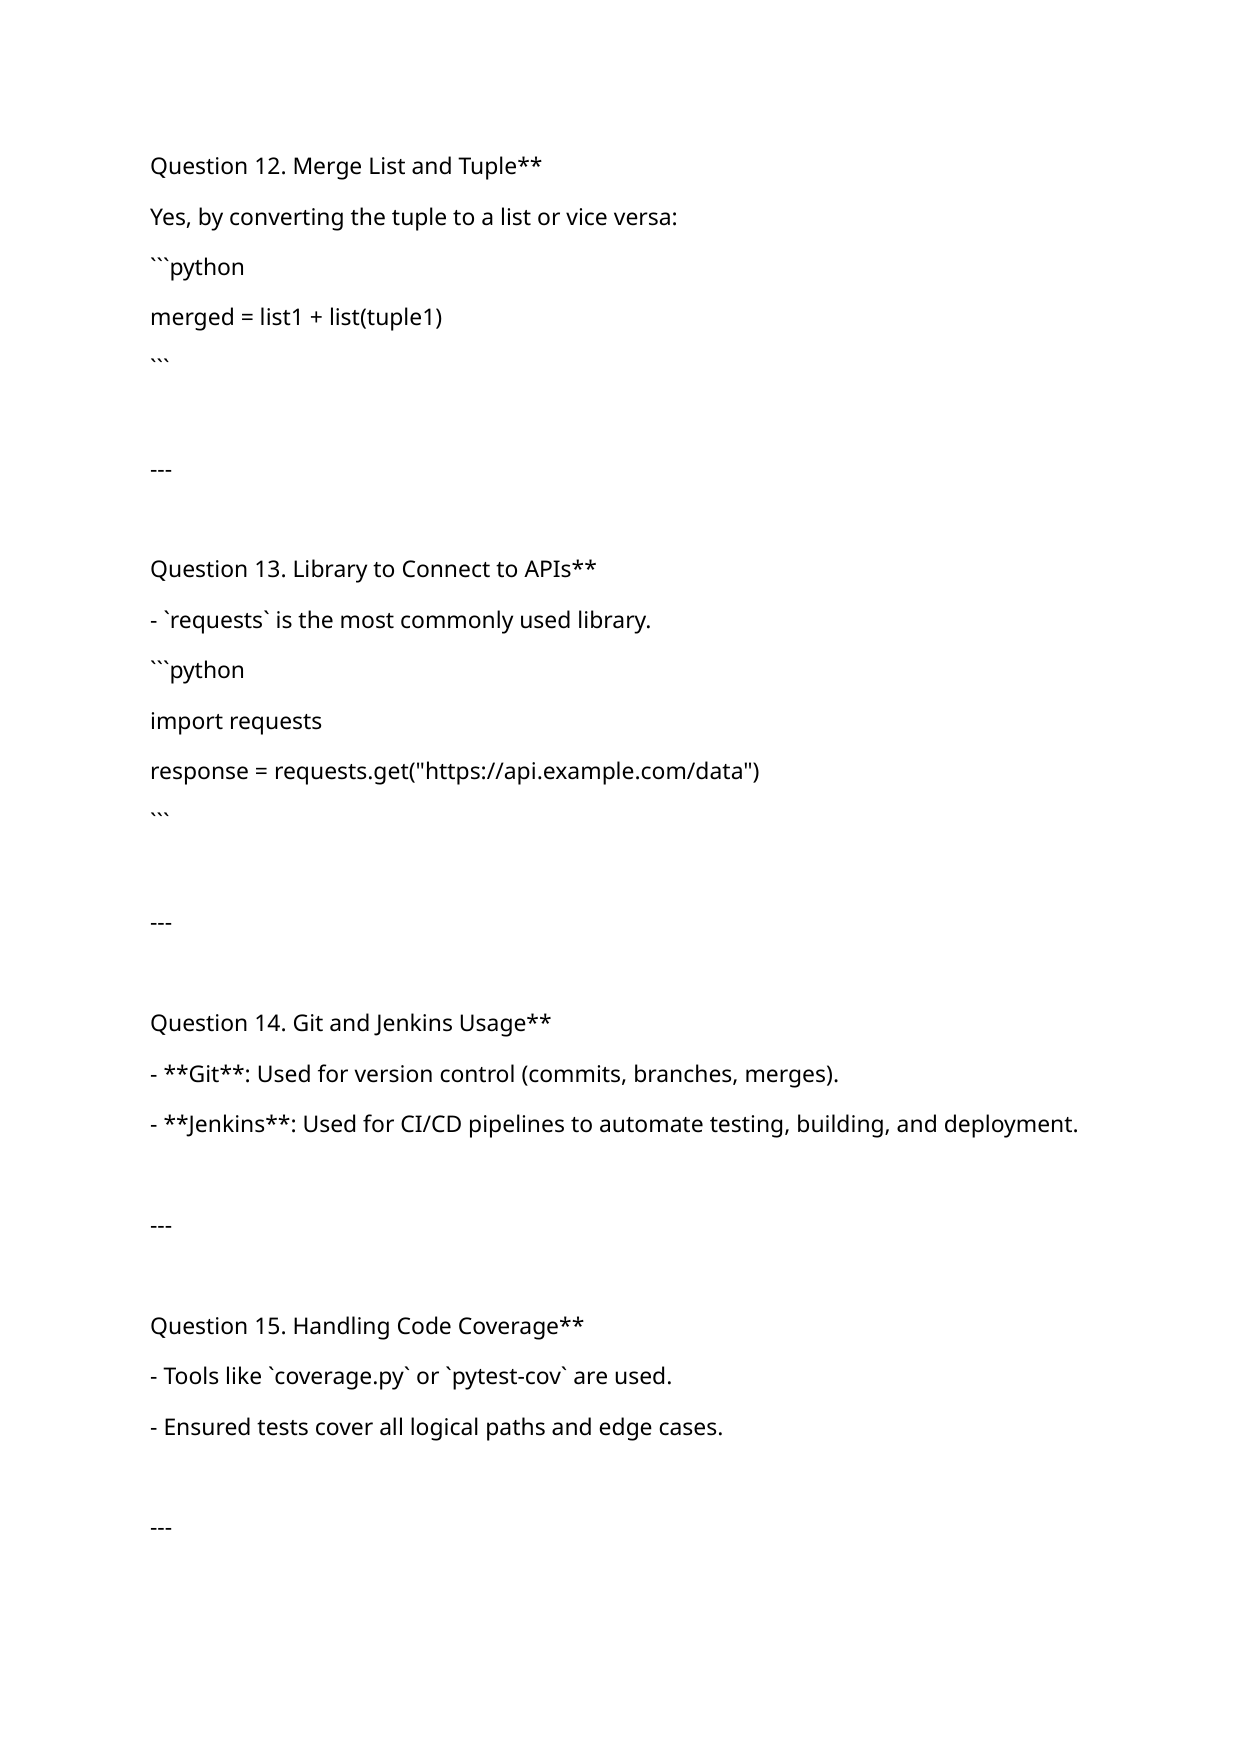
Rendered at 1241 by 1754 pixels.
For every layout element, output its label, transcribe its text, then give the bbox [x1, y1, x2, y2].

text merged = list1 + list(tuple1) [150, 301, 1090, 332]
text import requests [150, 704, 1090, 736]
text Yes, by converting the tuple to a list or vice versa: [150, 200, 1090, 232]
text ``` [150, 805, 1090, 837]
text Question 13. Library to Connect to APIs** [150, 553, 1090, 584]
text Question 15. Handling Code Coverage** [150, 1309, 1090, 1341]
text - **Git**: Used for version control (commits, branches, merges). [150, 1057, 1090, 1089]
text response = requests.get("https://api.example.com/data") [150, 755, 1090, 786]
text - **Jenkins**: Used for CI/CD pipelines to automate testing, building, and deployment. [150, 1108, 1090, 1139]
text ``` [150, 352, 1090, 383]
text --- [150, 1511, 1090, 1542]
text --- [150, 1209, 1090, 1240]
text --- [150, 906, 1090, 937]
text - Tools like `coverage.py` or `pytest-cov` are used. [150, 1360, 1090, 1391]
text Question 14. Git and Jenkins Usage** [150, 1007, 1090, 1038]
text - Ensured tests cover all logical paths and edge cases. [150, 1410, 1090, 1442]
text ```python [150, 654, 1090, 685]
text - `requests` is the most commonly used library. [150, 604, 1090, 635]
text --- [150, 452, 1090, 484]
text ```python [150, 251, 1090, 282]
text Question 12. Merge List and Tuple** [150, 150, 1090, 181]
